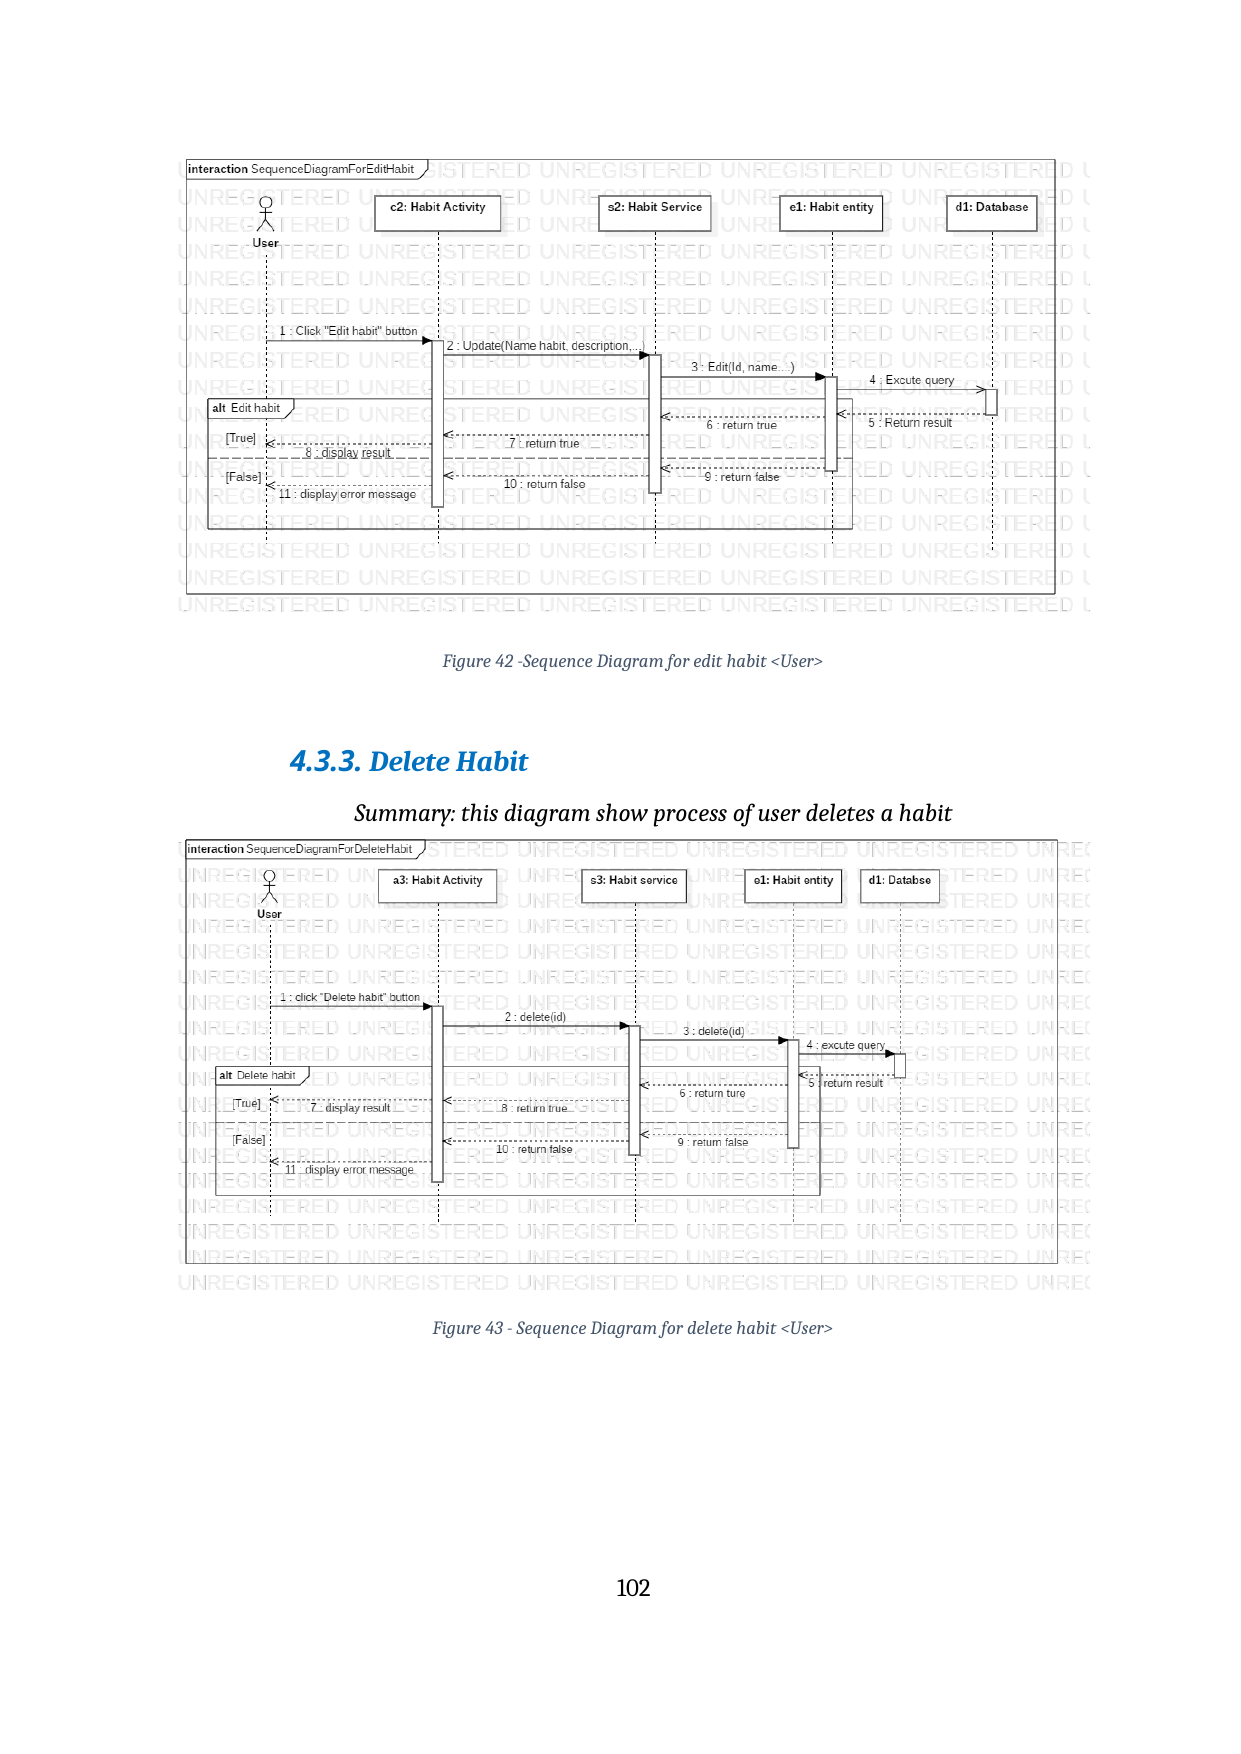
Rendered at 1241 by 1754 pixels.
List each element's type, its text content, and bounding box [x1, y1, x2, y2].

list Delete Habit [290, 740, 1090, 780]
picture [177, 150, 1091, 630]
picture [177, 831, 1091, 1297]
list Summary: this diagram show process of user deletes a habit [354, 798, 1090, 827]
